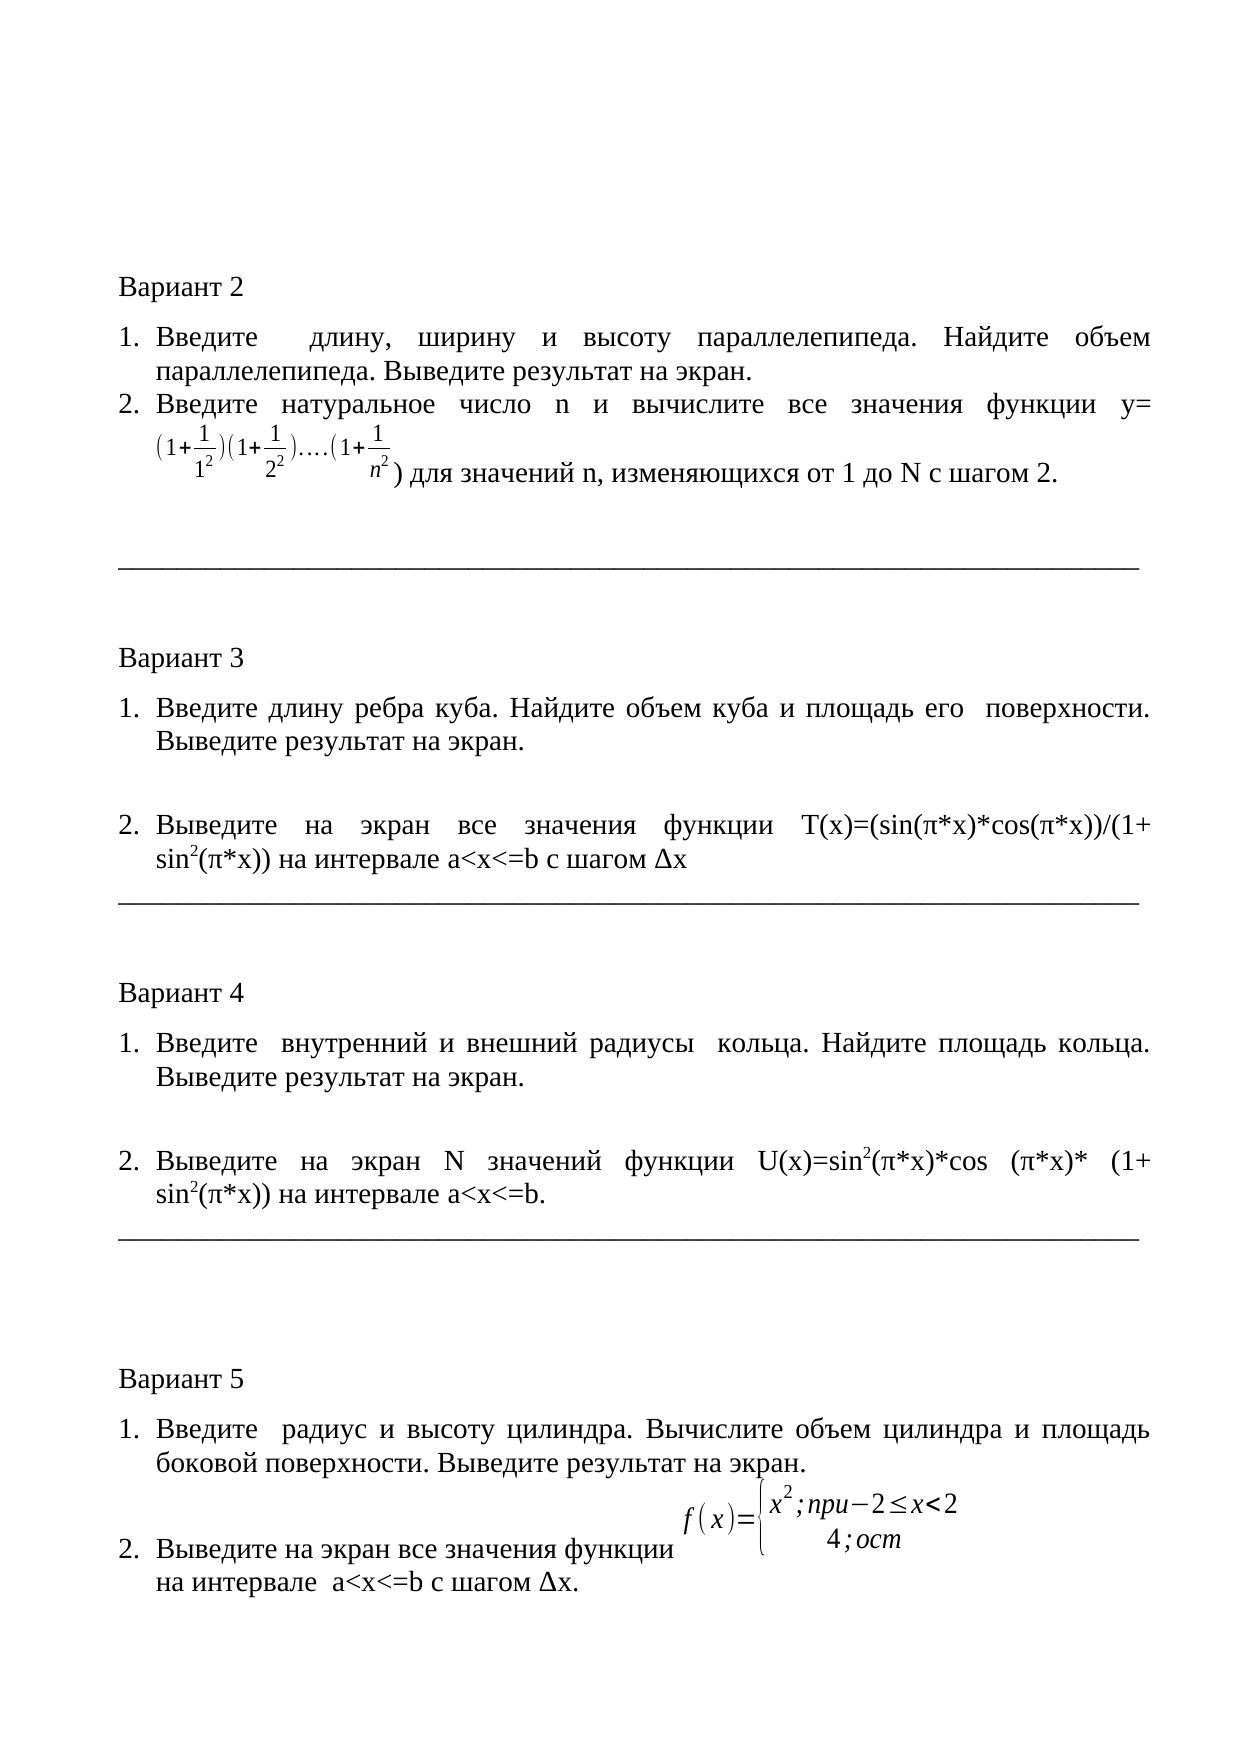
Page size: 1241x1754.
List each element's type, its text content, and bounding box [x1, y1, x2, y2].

text ______________________________________________________________________ [118, 874, 1152, 908]
list Введите длину, ширину и высоту параллелепипеда. Найдите объем параллелепипеда. Выведите результат на экран. [118, 319, 1152, 386]
list Выведите на экран N значений функции U(x)=sin2(π*x)*cos (π*x)* (1+ sin2(π*x)) на интервале a<x<=b. [118, 1143, 1152, 1210]
text Вариант 4 [118, 975, 1152, 1009]
text Вариант 3 [118, 640, 1152, 673]
text на интервале a<x<=b с шагом Δx. [156, 1564, 1152, 1598]
text ______________________________________________________________________ [118, 1210, 1152, 1243]
list Введите натуральное число n и вычислите все значения функции y=) для значений n, изменяющихся от 1 до N с шагом 2. [118, 386, 1152, 489]
list Введите внутренний и внешний радиусы кольца. Найдите площадь кольца. Выведите результат на экран. [118, 1025, 1152, 1092]
list Введите радиус и высоту цилиндра. Вычислите объем цилиндра и площадь боковой поверхности. Выведите результат на экран. [118, 1411, 1152, 1478]
list Выведите на экран все значения функции T(x)=(sin(π*x)*cos(π*x))/(1+ sin2(π*x)) на интервале a<x<=b с шагом Δx [118, 807, 1152, 874]
text Вариант 2 [118, 269, 1152, 303]
list Выведите на экран все значения функции [118, 1478, 1152, 1564]
text ______________________________________________________________________ [118, 539, 1152, 573]
text Вариант 5 [118, 1361, 1152, 1394]
list Введите длину ребра куба. Найдите объем куба и площадь его поверхности. Выведите результат на экран. [118, 690, 1152, 757]
